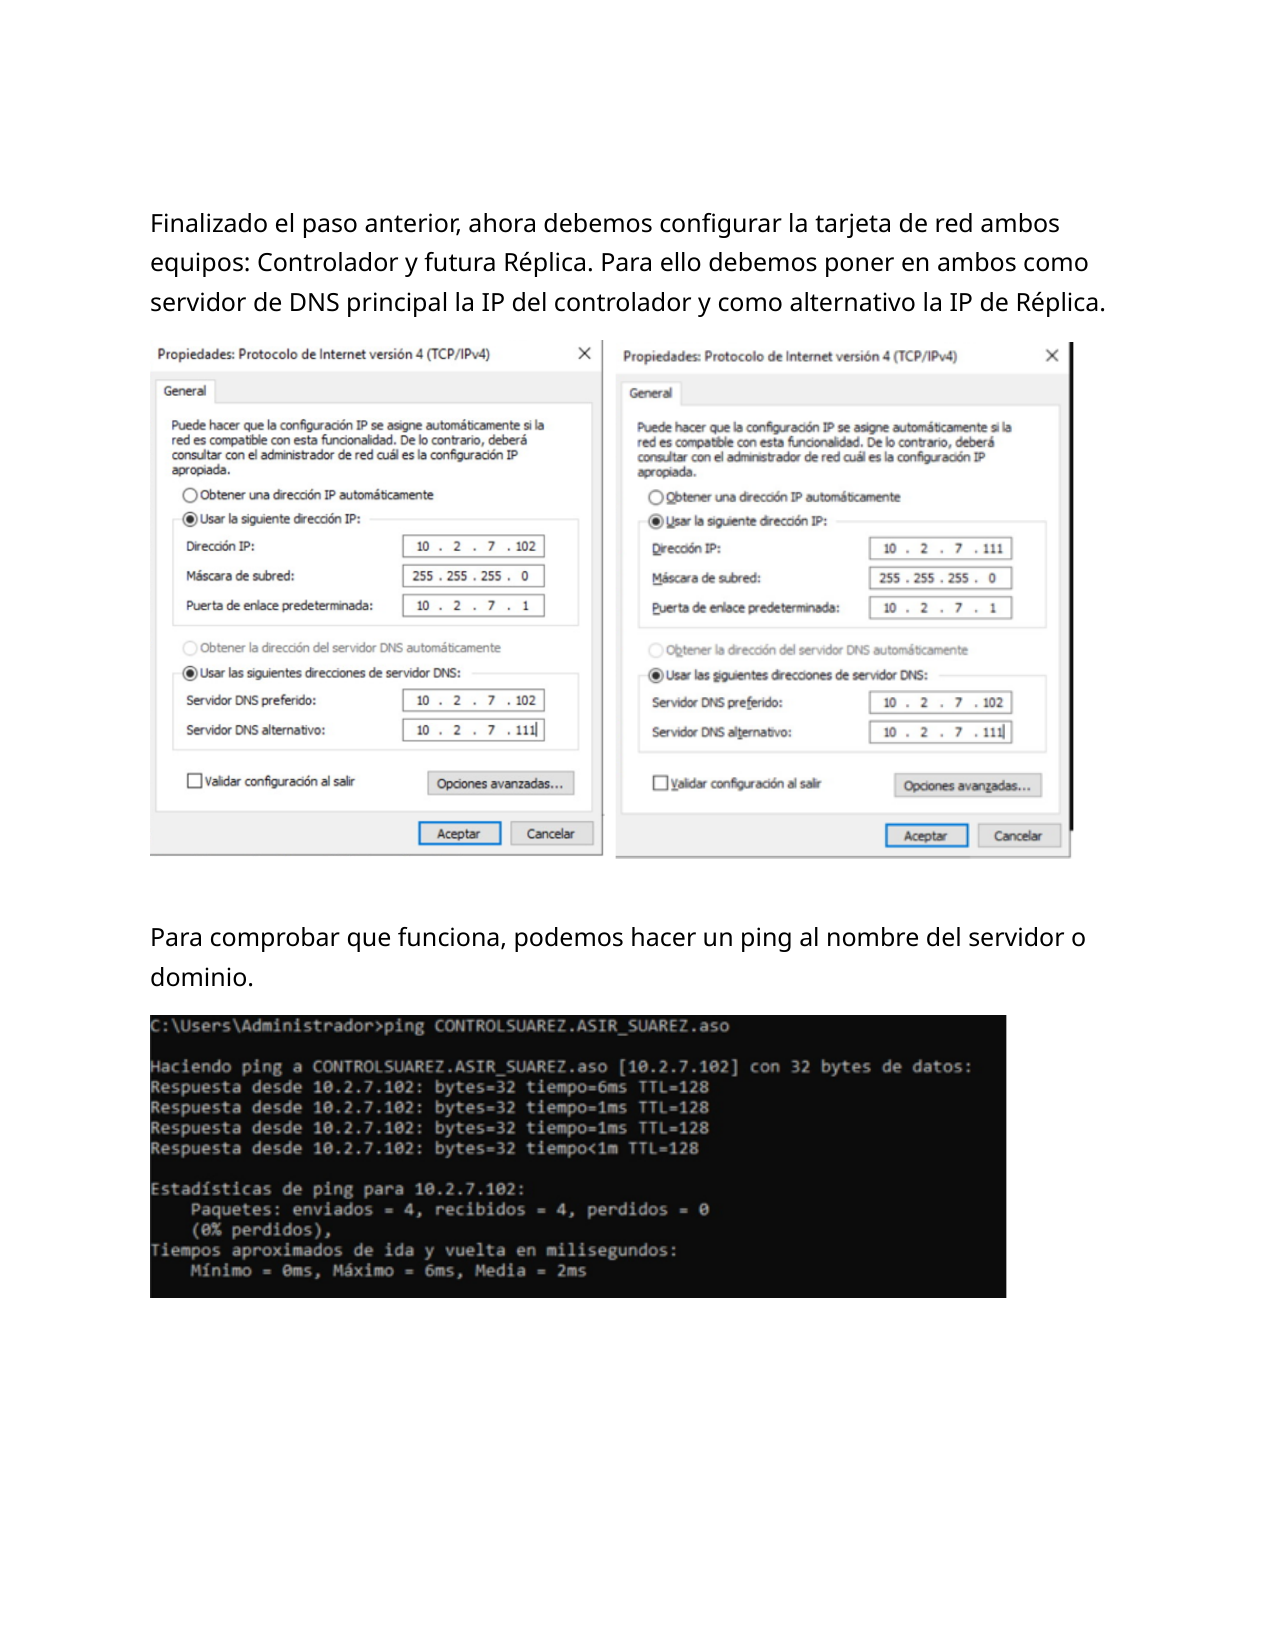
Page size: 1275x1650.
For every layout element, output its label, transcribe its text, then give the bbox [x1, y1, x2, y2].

text Finalizado el paso anterior, ahora debemos configurar la tarjeta de red ambos equipos: Controlador y futura Réplica. Para ello debemos poner en ambos como servidor de DNS principal la IP del controlador y como alternativo la IP de Réplica. [150, 206, 1125, 318]
text Para comprobar que funciona, podemos hacer un ping al nombre del servidor o dominio. [150, 920, 1125, 993]
picture [150, 1015, 1007, 1298]
picture [150, 340, 605, 857]
picture [615, 342, 1074, 859]
